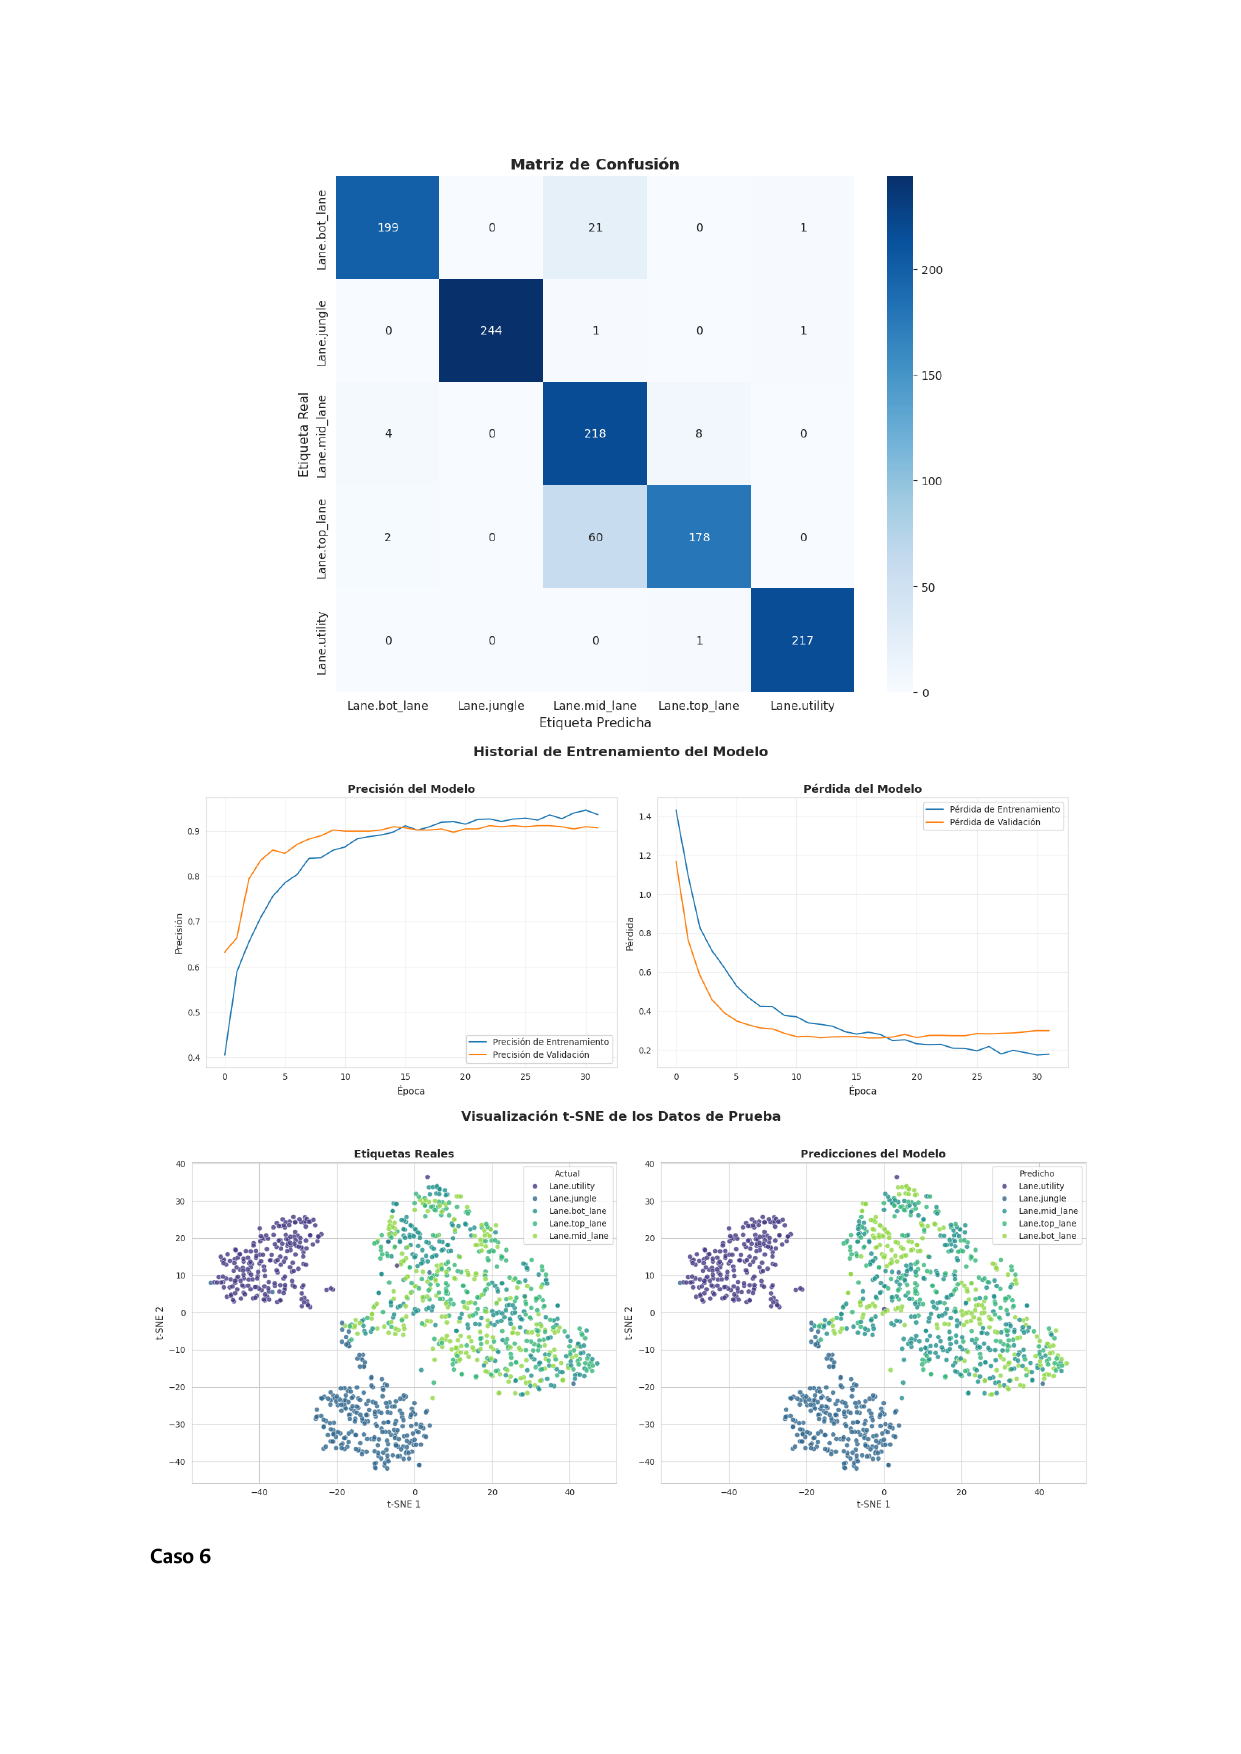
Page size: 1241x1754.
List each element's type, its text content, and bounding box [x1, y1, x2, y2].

picture [150, 1105, 1091, 1515]
picture [290, 150, 951, 737]
picture [168, 741, 1073, 1102]
text Caso 6 [150, 1543, 1090, 1571]
